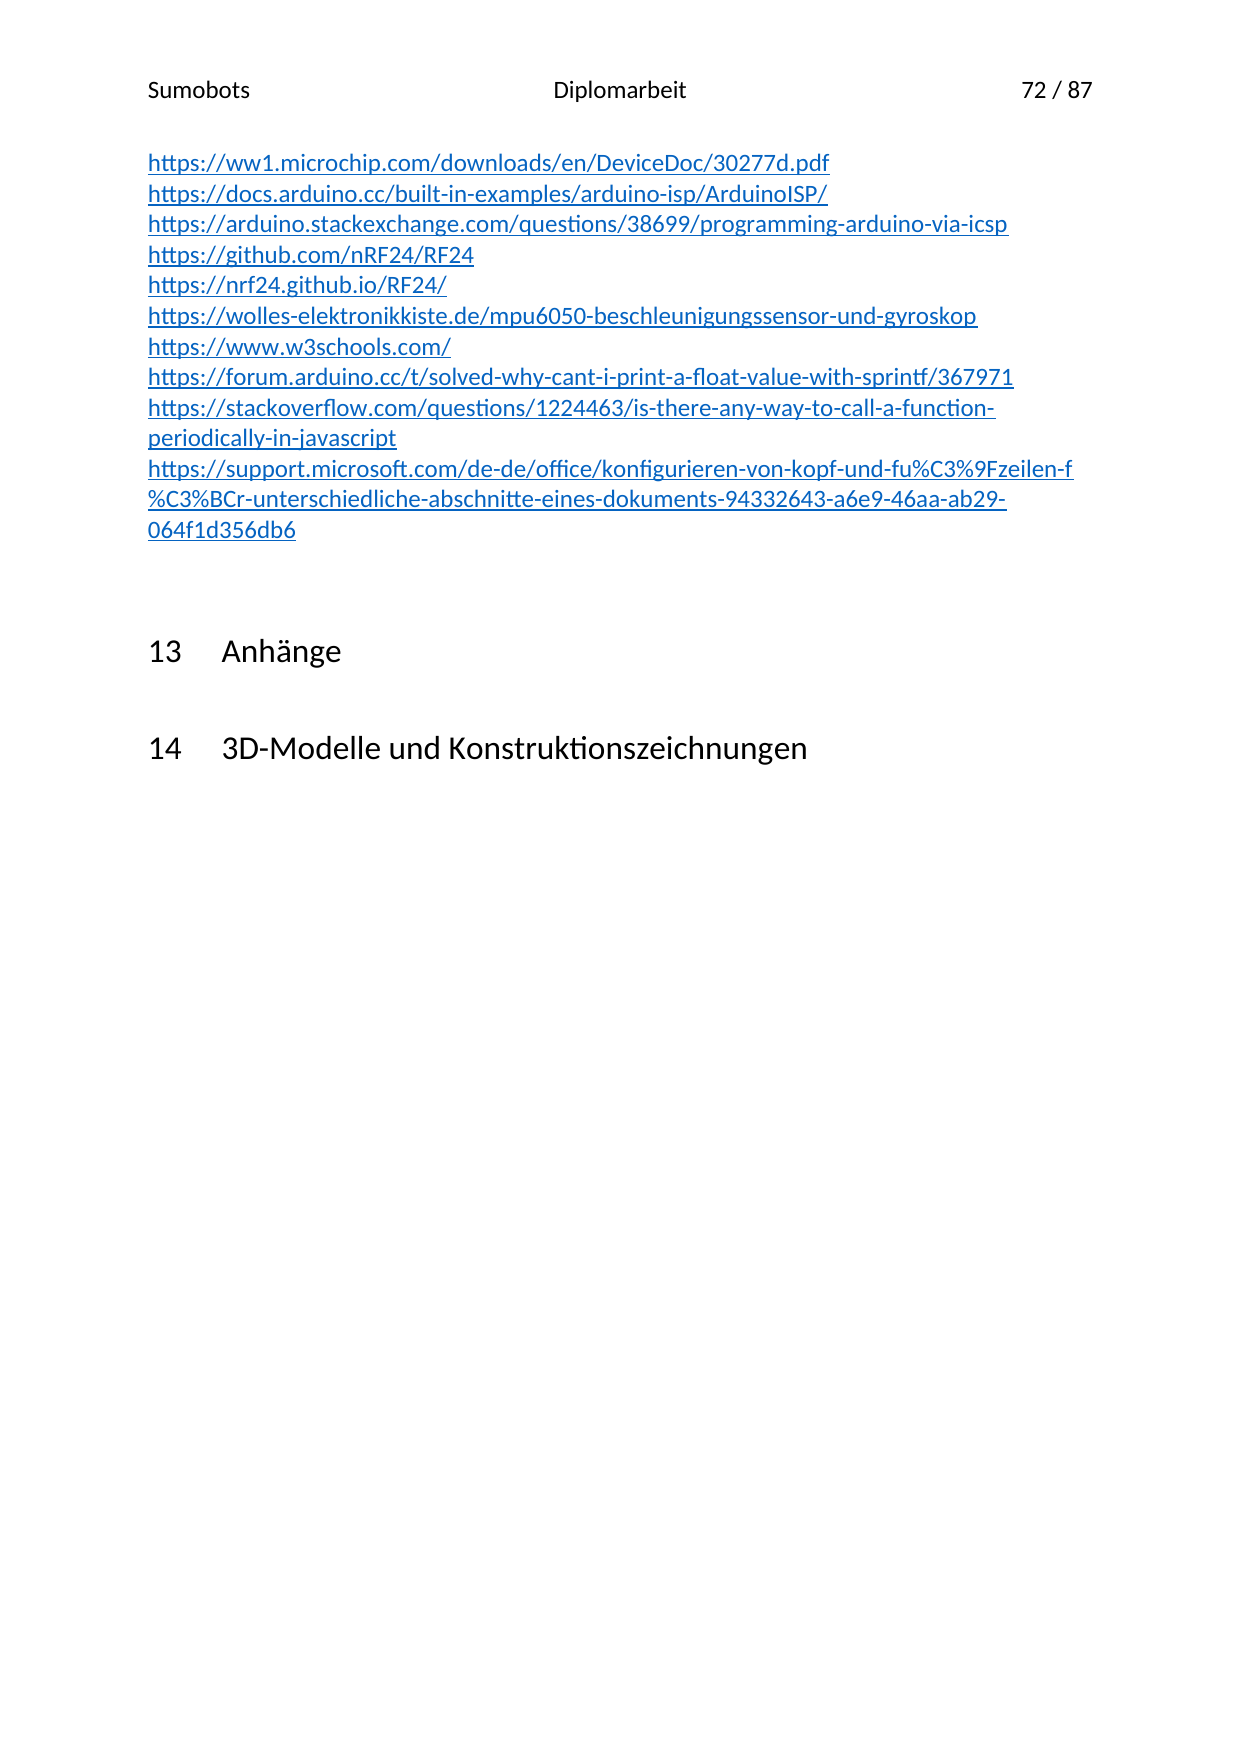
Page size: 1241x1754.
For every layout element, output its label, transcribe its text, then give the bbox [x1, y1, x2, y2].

text https://stackoverflow.com/questions/1224463/is-there-any-way-to-call-a-function-periodically-in-javascript [148, 392, 1093, 453]
text https://nrf24.github.io/RF24/ [148, 270, 1093, 300]
subtitle Anhänge [148, 630, 1093, 671]
text https://forum.arduino.cc/t/solved-why-cant-i-print-a-float-value-with-sprintf/367971 [148, 361, 1093, 392]
text https://support.microsoft.com/de-de/office/konfigurieren-von-kopf-und-fu%C3%9Fzeilen-f%C3%BCr-unterschiedliche-abschnitte-eines-dokuments-94332643-a6e9-46aa-ab29-064f1d356db6 [148, 453, 1093, 544]
text https://www.w3schools.com/ [148, 331, 1093, 361]
text https://ww1.microchip.com/downloads/en/DeviceDoc/30277d.pdf [148, 148, 1093, 178]
text https://github.com/nRF24/RF24 [148, 239, 1093, 270]
subtitle 3D-Modelle und Konstruktionszeichnungen [148, 727, 1093, 767]
text https://arduino.stackexchange.com/questions/38699/programming-arduino-via-icsp [148, 209, 1093, 239]
text https://docs.arduino.cc/built-in-examples/arduino-isp/ArduinoISP/ [148, 178, 1093, 209]
text https://wolles-elektronikkiste.de/mpu6050-beschleunigungssensor-und-gyroskop [148, 300, 1093, 331]
